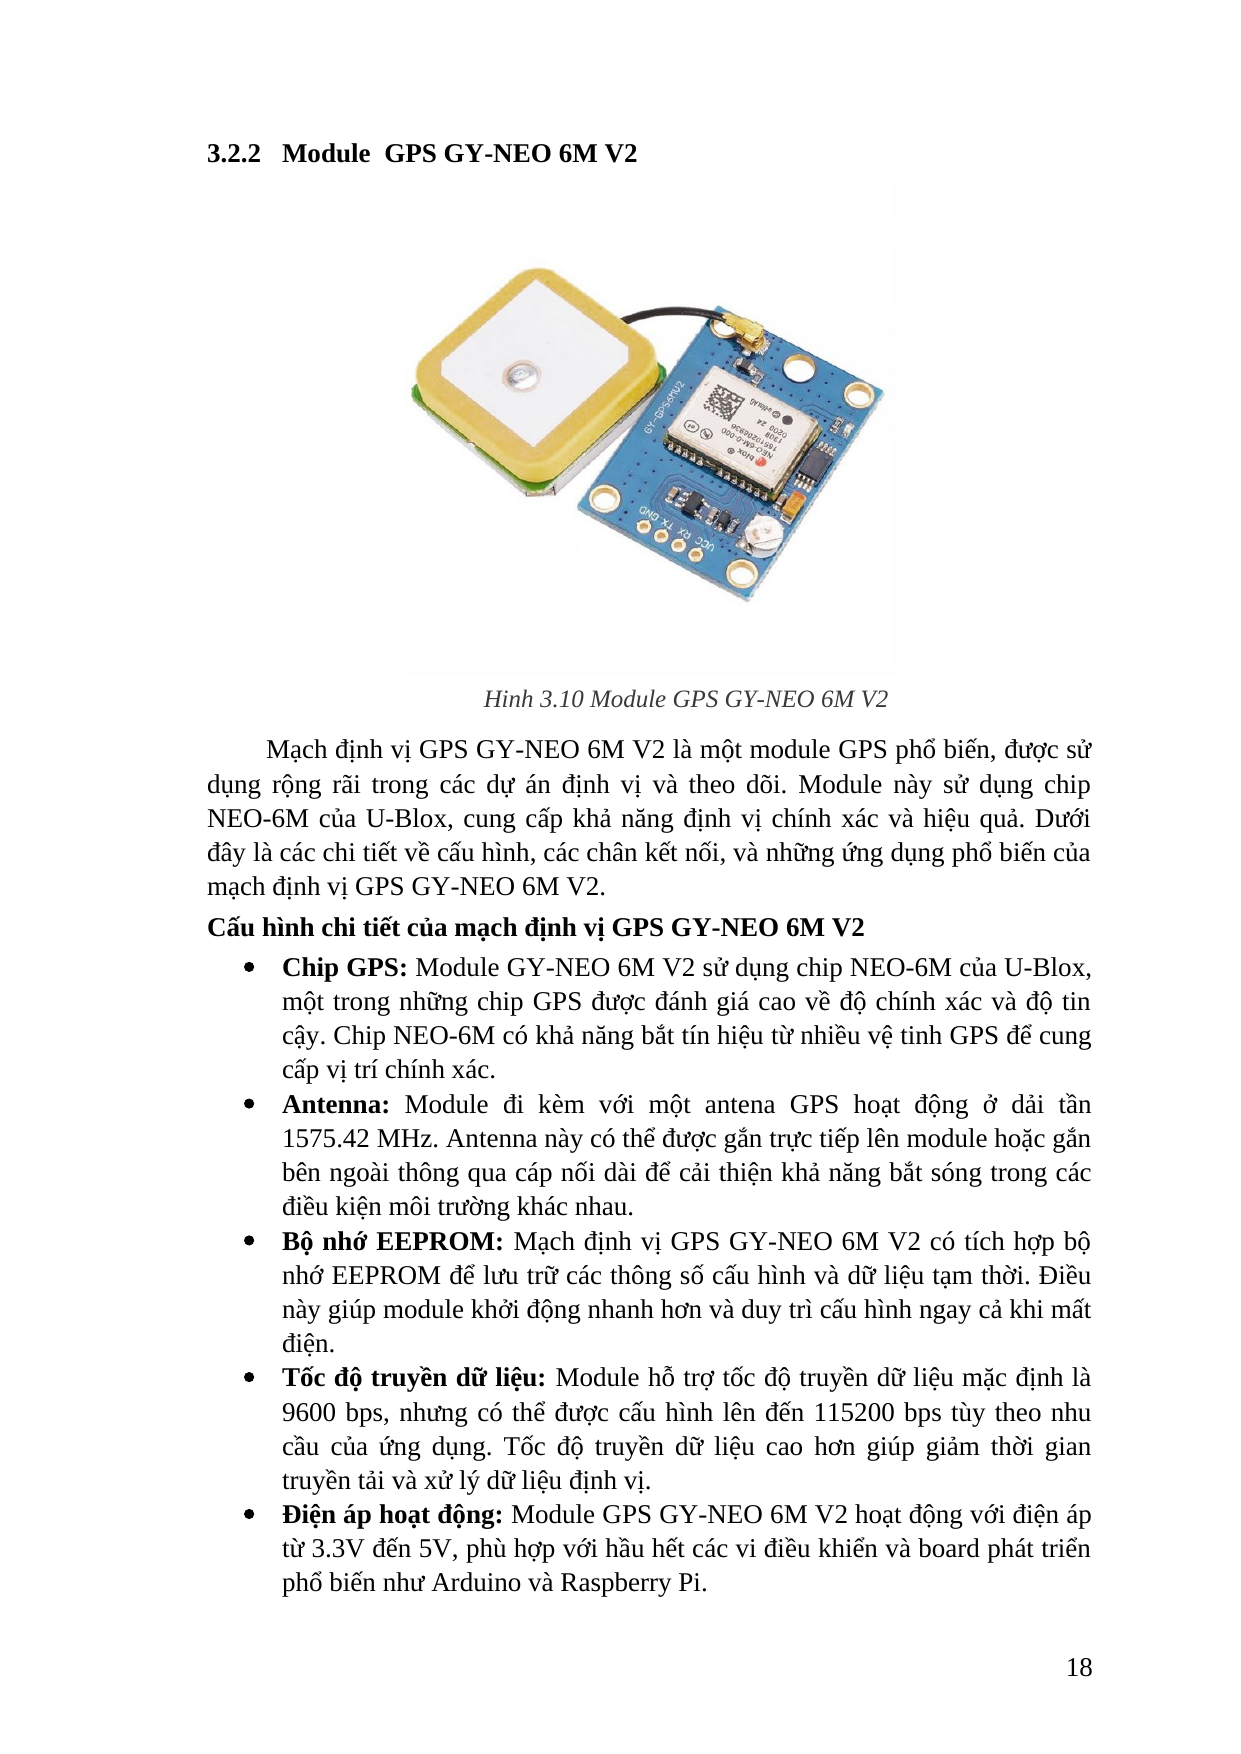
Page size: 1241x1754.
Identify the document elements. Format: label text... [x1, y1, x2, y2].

list Bộ nhớ EEPROM: Mạch định vị GPS GY-NEO 6M V2 có tích hợp bộ nhớ EEPROM để lưu trữ các thông số cấu hình và dữ liệu tạm thời. Điều này giúp module khởi động nhanh hơn và duy trì cấu hình ngay cả khi mất điện. [244, 1224, 1092, 1358]
list Điện áp hoạt động: Module GPS GY-NEO 6M V2 hoạt động với điện áp từ 3.3V đến 5V, phù hợp với hầu hết các vi điều khiển và board phát triển phổ biến như Arduino và Raspberry Pi. [244, 1498, 1092, 1598]
list Tốc độ truyền dữ liệu: Module hỗ trợ tốc độ truyền dữ liệu mặc định là 9600 bps, nhưng có thể được cấu hình lên đến 115200 bps tùy theo nhu cầu của ứng dụng. Tốc độ truyền dữ liệu cao hơn giúp giảm thời gian truyền tải và xử lý dữ liệu định vị. [244, 1361, 1092, 1495]
picture [404, 184, 895, 675]
subtitle Module GPS GY-NEO 6M V2 [207, 137, 1092, 168]
list Chip GPS: Module GY-NEO 6M V2 sử dụng chip NEO-6M của U-Blox, một trong những chip GPS được đánh giá cao về độ chính xác và độ tin cậy. Chip NEO-6M có khả năng bắt tín hiệu từ nhiều vệ tinh GPS để cung cấp vị trí chính xác. [244, 951, 1092, 1085]
list Antenna: Module đi kèm với một antena GPS hoạt động ở dải tần 1575.42 MHz. Antenna này có thể được gắn trực tiếp lên module hoặc gắn bên ngoài thông qua cáp nối dài để cải thiện khả năng bắt sóng trong các điều kiện môi trường khác nhau. [244, 1088, 1092, 1222]
text Mạch định vị GPS GY-NEO 6M V2 là một module GPS phổ biến, được sử dụng rộng rãi trong các dự án định vị và theo dõi. Module này sử dụng chip NEO-6M của U-Blox, cung cấp khả năng định vị chính xác và hiệu quả. Dưới đây là các chi tiết về cấu hình, các chân kết nối, và những ứng dụng phổ biến của mạch định vị GPS GY-NEO 6M V2. [207, 733, 1092, 901]
text Cấu hình chi tiết của mạch định vị GPS GY-NEO 6M V2 [207, 911, 1092, 942]
